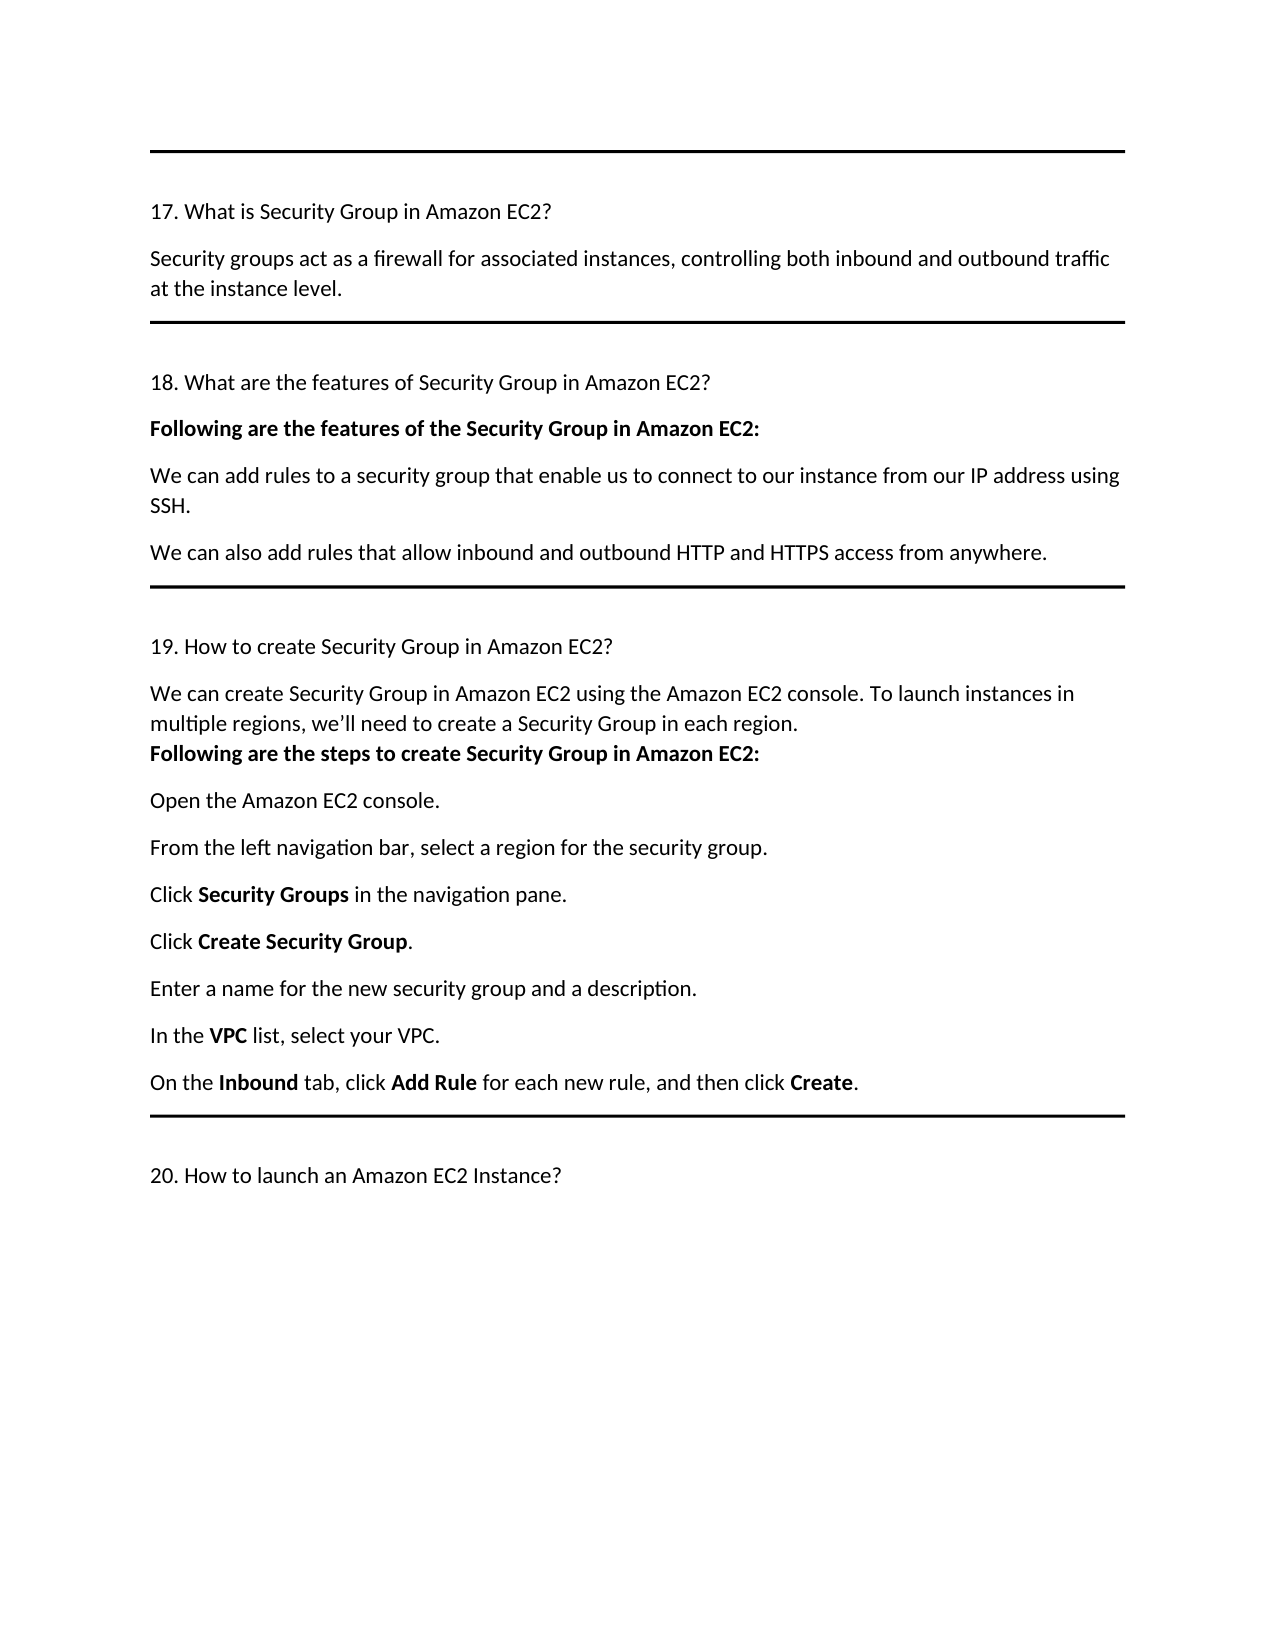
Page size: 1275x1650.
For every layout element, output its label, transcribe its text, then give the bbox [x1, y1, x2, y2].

text 19. How to create Security Group in Amazon EC2? [150, 632, 1125, 660]
text On the Inbound tab, click Add Rule for each new rule, and then click Create. [150, 1068, 1125, 1096]
text We can also add rules that allow inbound and outbound HTTP and HTTPS access from anywhere. [150, 538, 1125, 567]
text Click Create Security Group. [150, 927, 1125, 955]
text Following are the features of the Security Group in Amazon EC2: [150, 414, 1125, 443]
text Click Security Groups in the navigation pane. [150, 880, 1125, 908]
text 20. How to launch an Amazon EC2 Instance? [150, 1161, 1125, 1189]
text 17. What is Security Group in Amazon EC2? [150, 197, 1125, 225]
text Enter a name for the new security group and a description. [150, 974, 1125, 1002]
text In the VPC list, select your VPC. [150, 1021, 1125, 1049]
text We can add rules to a security group that enable us to connect to our instance from our IP address using SSH. [150, 461, 1125, 520]
text We can create Security Group in Amazon EC2 using the Amazon EC2 console. To launch instances in multiple regions, we’ll need to create a Security Group in each region. Following are the steps to create Security Group in Amazon EC2: [150, 679, 1125, 768]
text From the left navigation bar, select a region for the security group. [150, 833, 1125, 861]
text Security groups act as a firewall for associated instances, controlling both inbound and outbound traffic at the instance level. [150, 244, 1125, 302]
text Open the Amazon EC2 console. [150, 786, 1125, 814]
text 18. What are the features of Security Group in Amazon EC2? [150, 368, 1125, 396]
